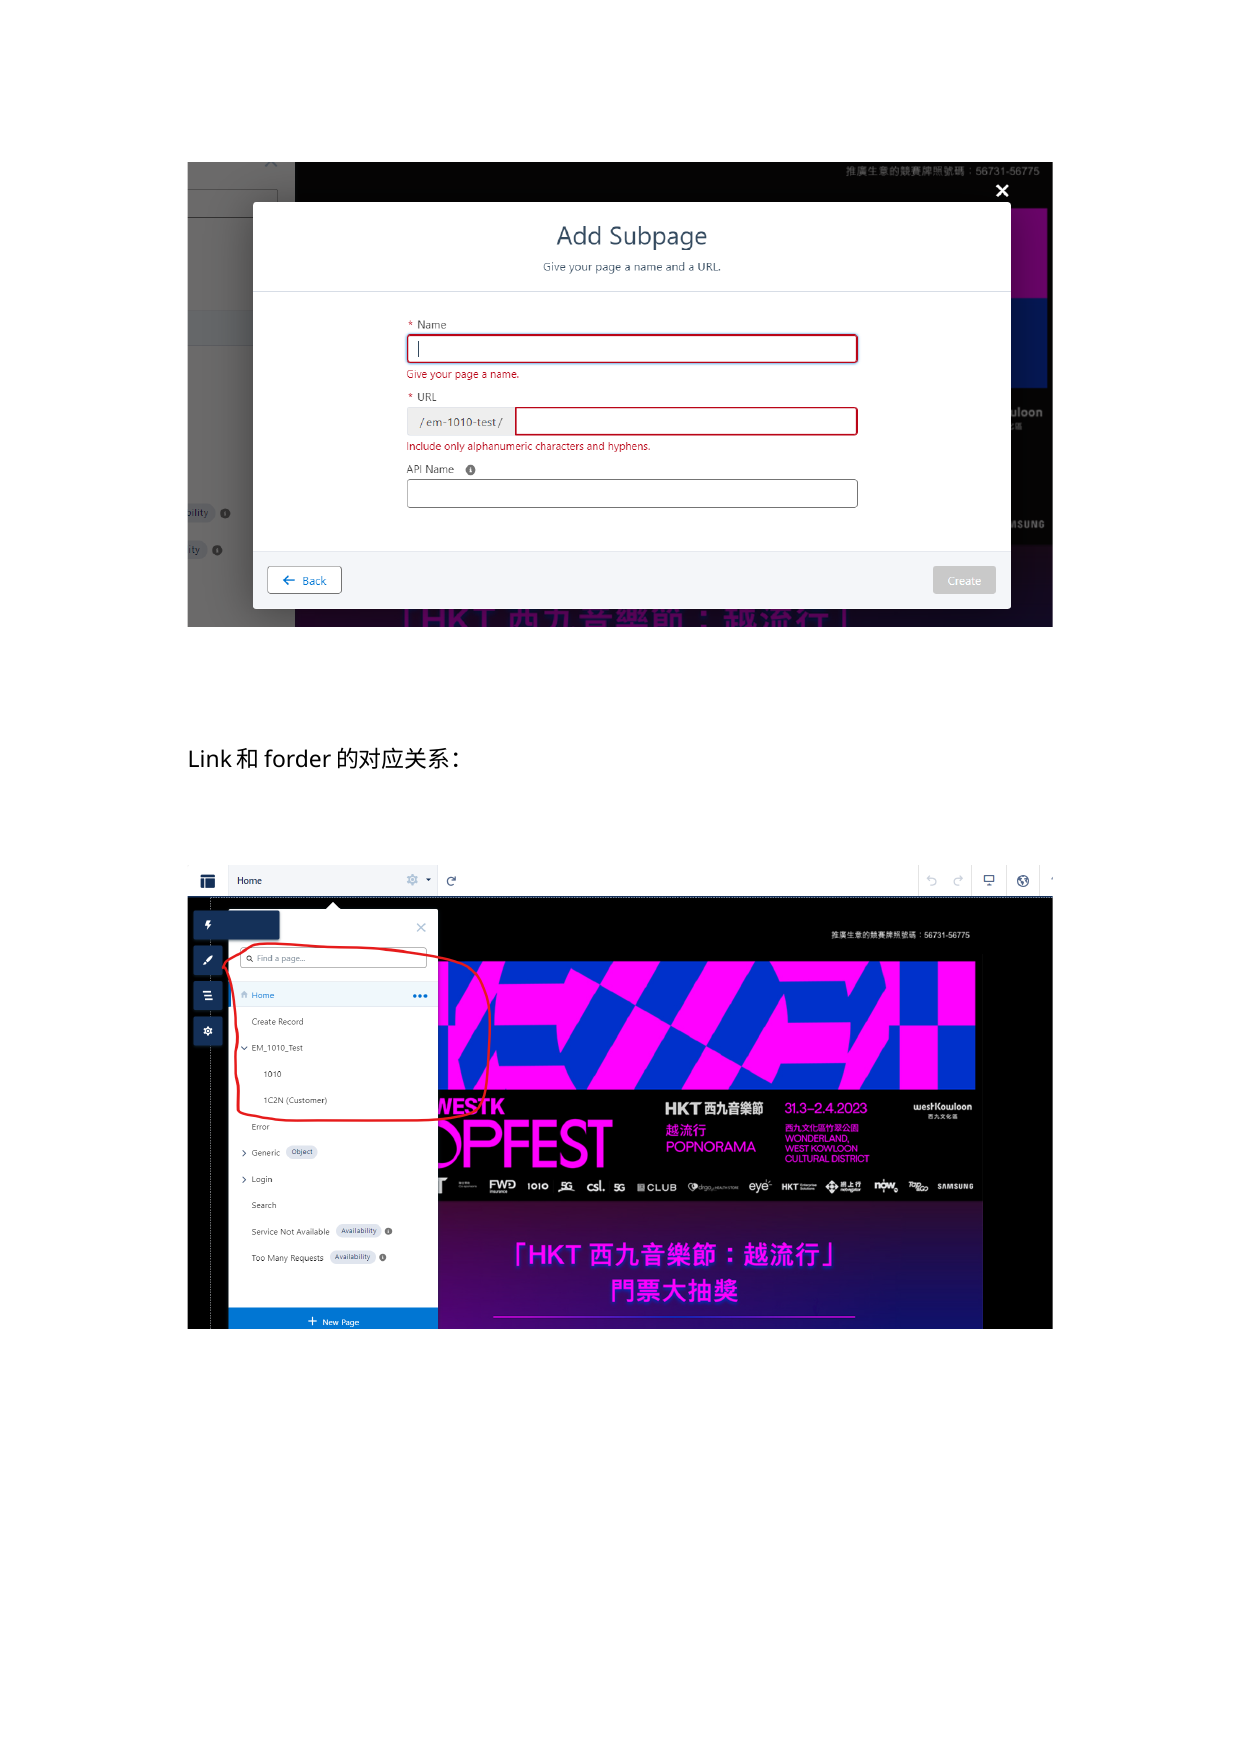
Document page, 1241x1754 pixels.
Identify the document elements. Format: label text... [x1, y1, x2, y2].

picture [187, 162, 1053, 627]
text Link和forder的对应关系： [187, 725, 1053, 790]
picture [187, 865, 1053, 1329]
